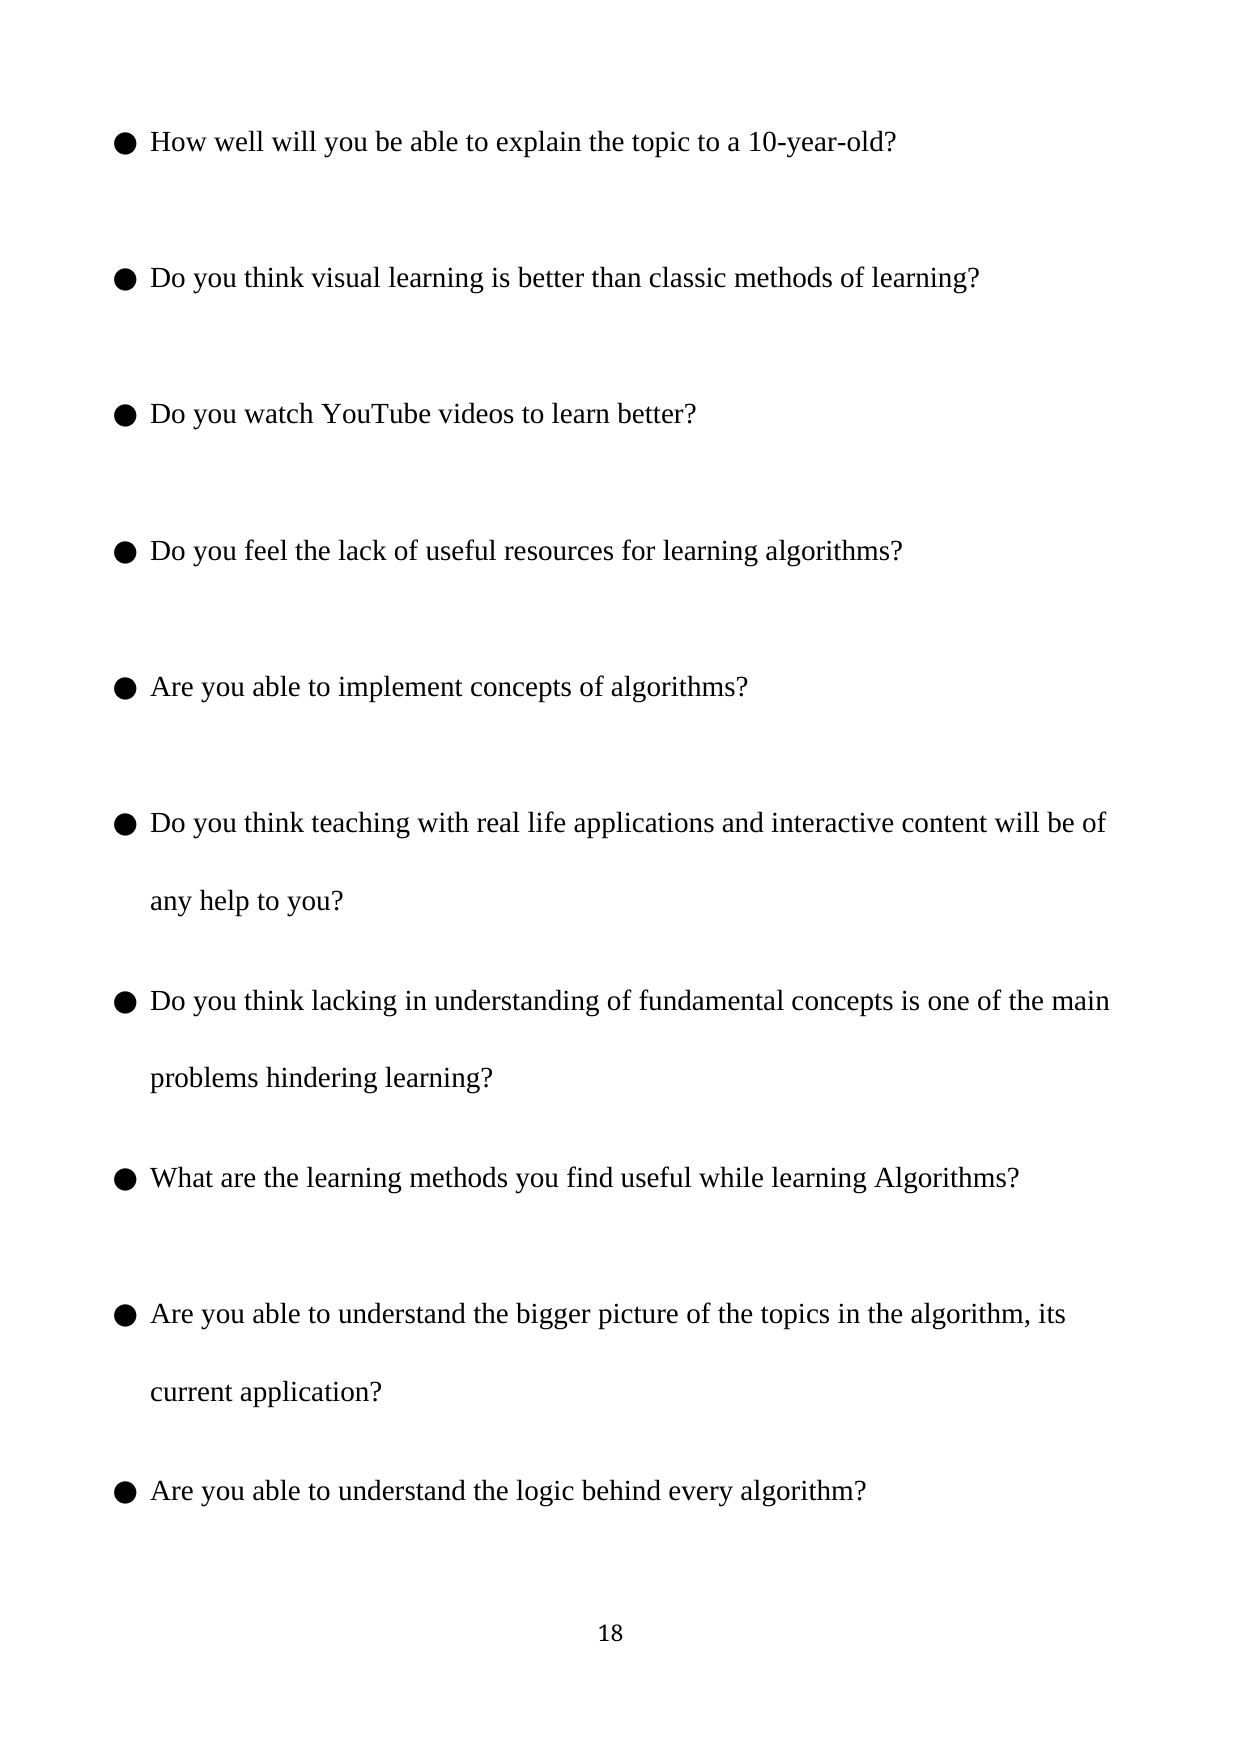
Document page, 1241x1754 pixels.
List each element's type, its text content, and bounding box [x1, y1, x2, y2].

list Do you think teaching with real life applications and interactive content will be of any help to you? [112, 790, 1146, 917]
list Do you think lacking in understanding of fundamental concepts is one of the main problems hindering learning? [112, 967, 1146, 1094]
list Are you able to understand the bigger picture of the topics in the algorithm, its current application? [112, 1280, 1146, 1407]
list How well will you be able to explain the topic to a 10-year-old? [112, 108, 1146, 168]
list Do you think visual learning is better than classic methods of learning? [112, 244, 1146, 304]
list Do you watch YouTube videos to learn better? [112, 381, 1146, 440]
list Are you able to understand the logic behind every algorithm? [112, 1458, 1146, 1517]
list Are you able to implement concepts of algorithms? [112, 653, 1146, 713]
list Do you feel the lack of useful resources for learning algorithms? [112, 517, 1146, 577]
list What are the learning methods you find useful while learning Algorithms? [112, 1144, 1146, 1204]
